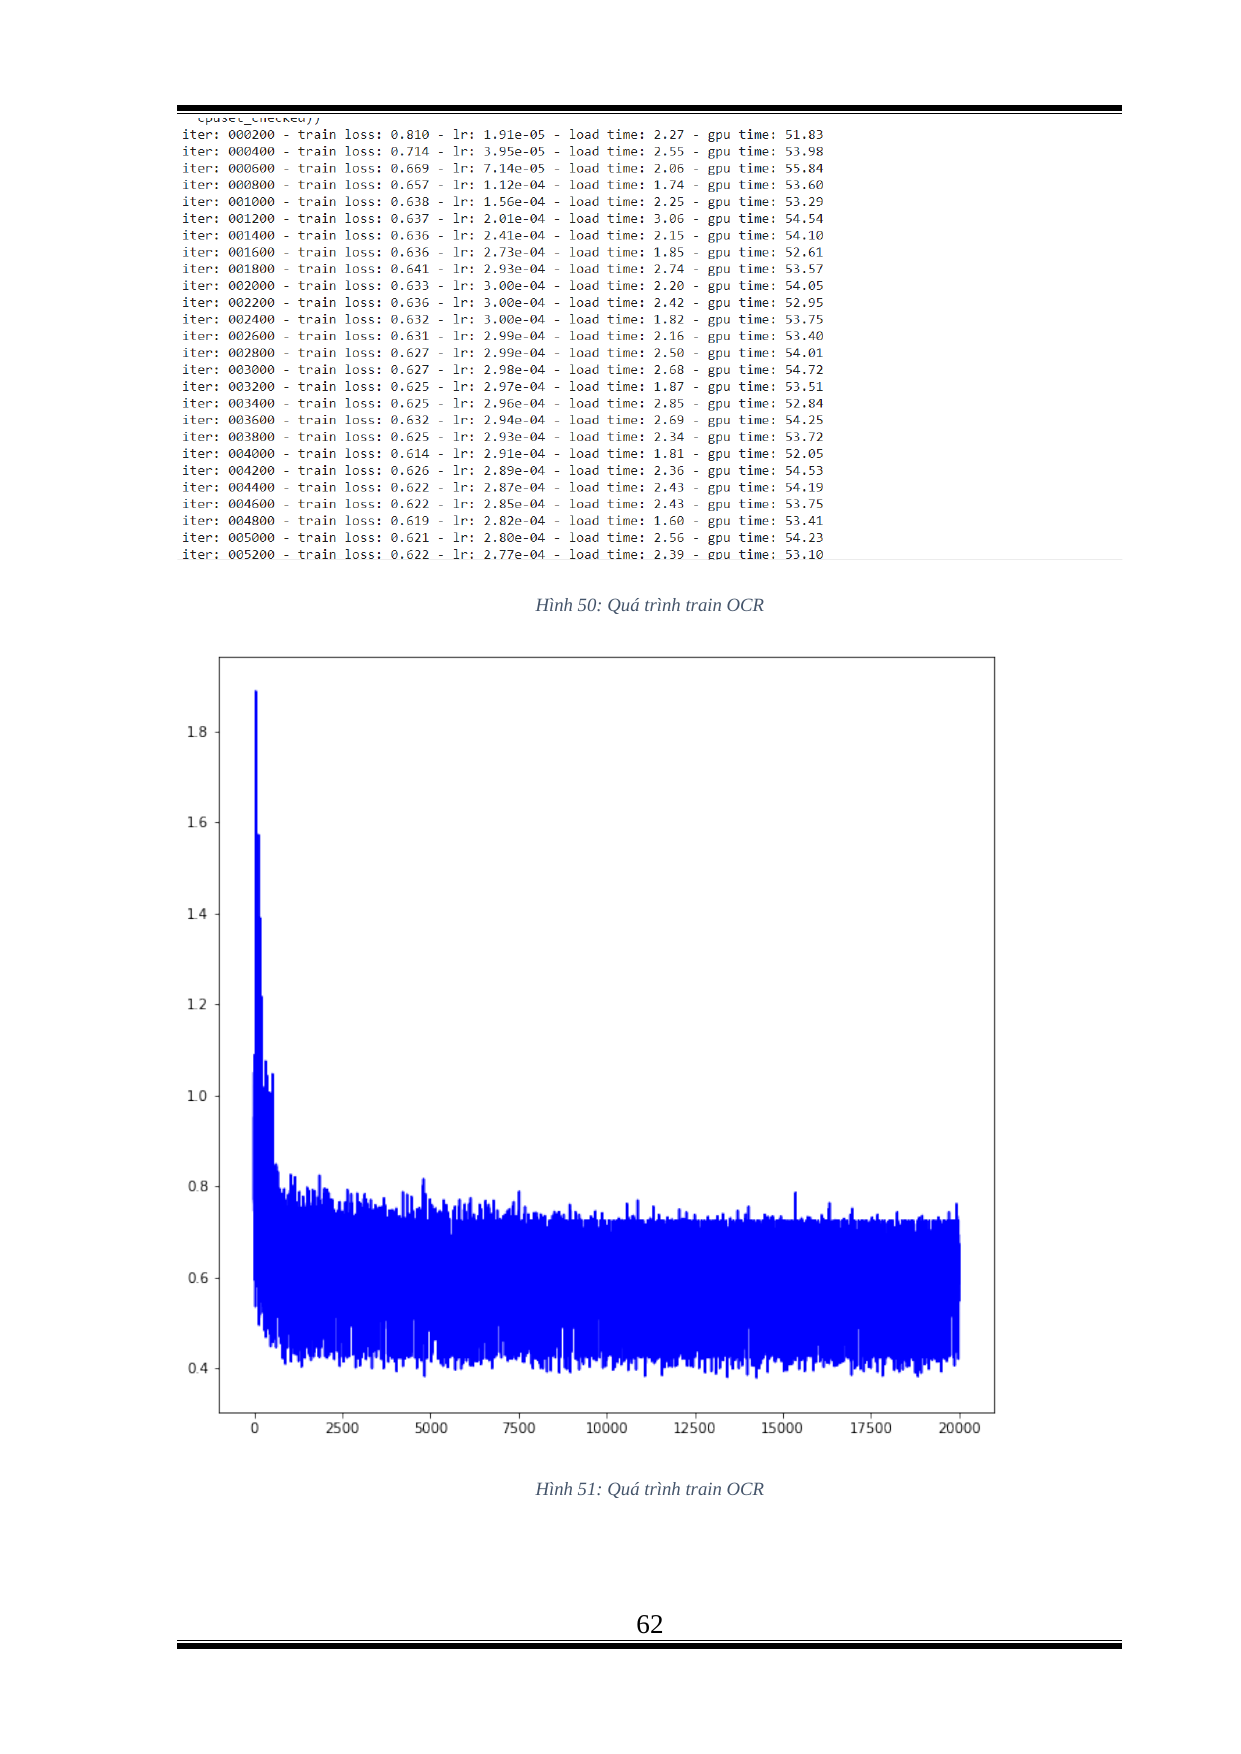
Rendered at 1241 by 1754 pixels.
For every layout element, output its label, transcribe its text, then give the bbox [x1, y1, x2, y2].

picture [177, 647, 1004, 1446]
text Hình 51: Quá trình train OCR [177, 1478, 1122, 1500]
picture [177, 118, 1123, 562]
text Hình 50: Quá trình train OCR [177, 594, 1122, 616]
